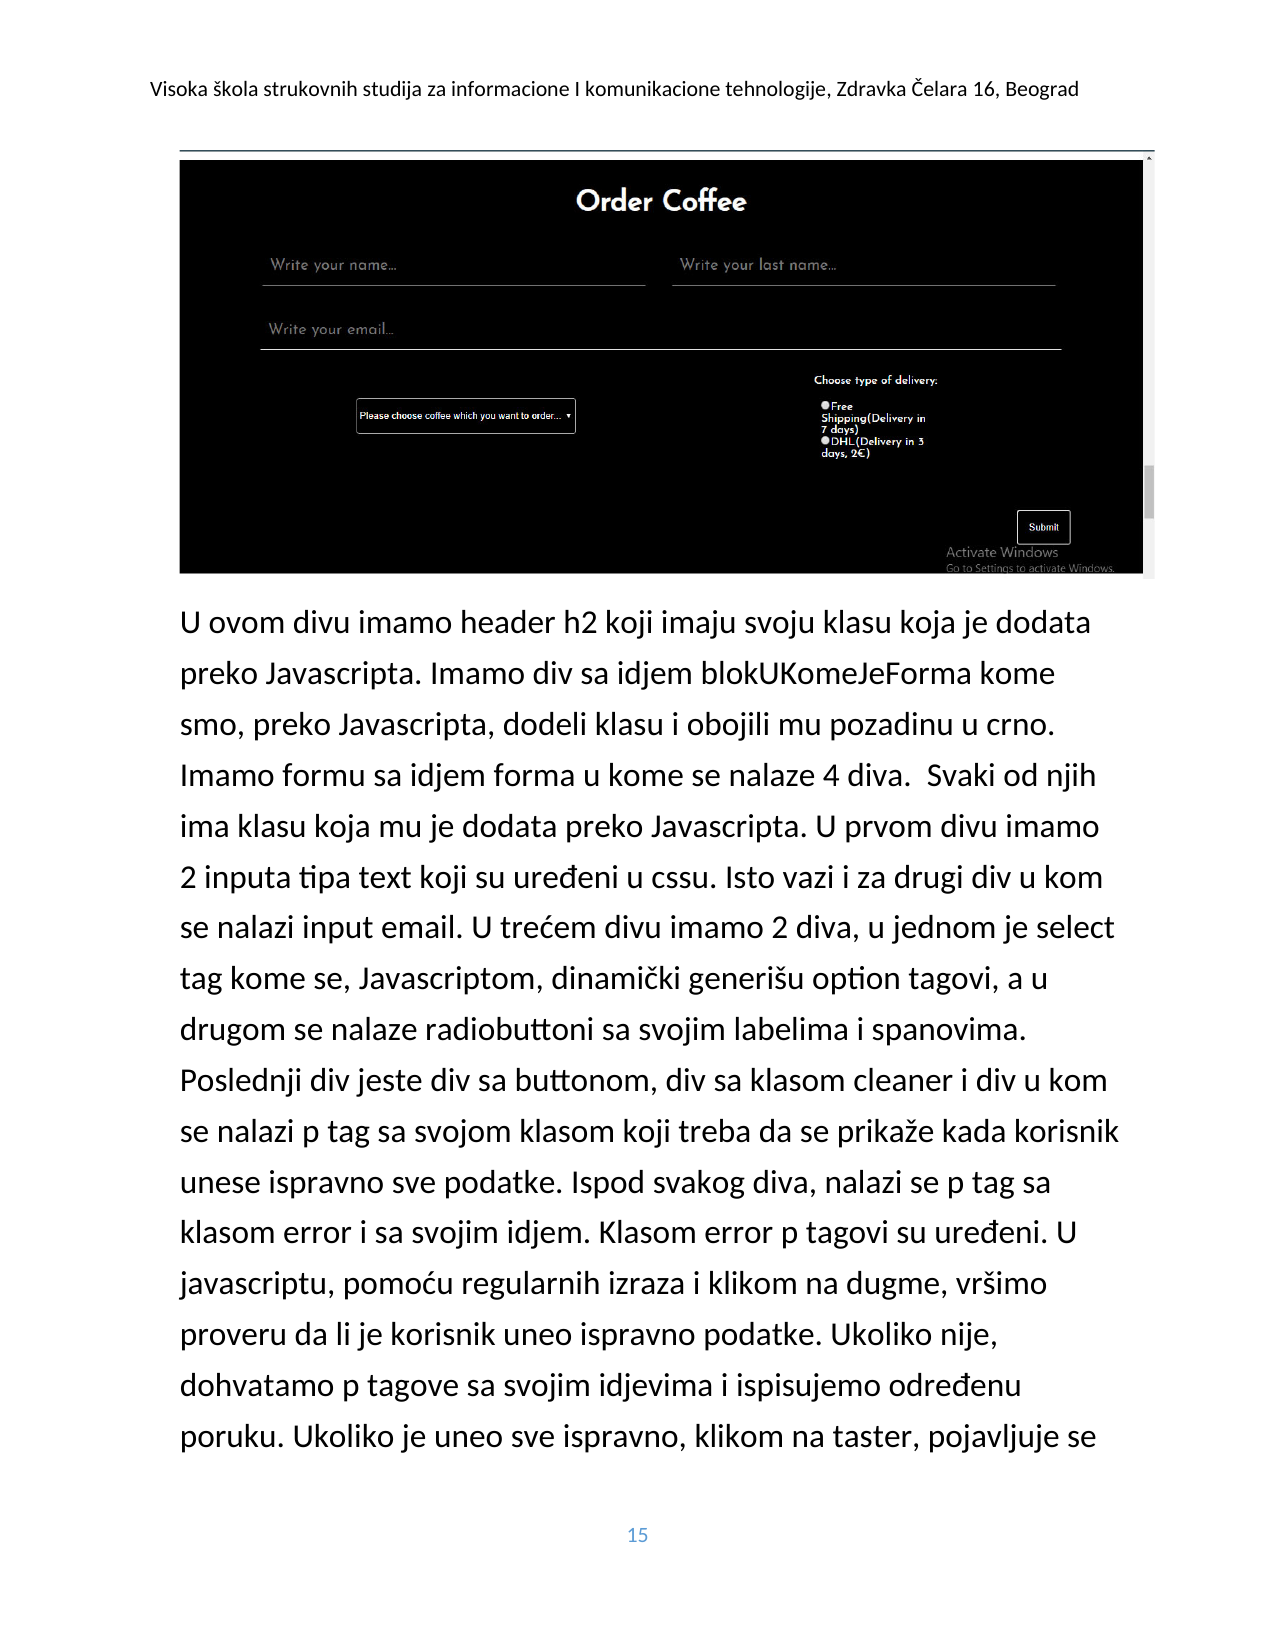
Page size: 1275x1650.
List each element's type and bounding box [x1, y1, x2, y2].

picture [179, 150, 1155, 579]
text [179, 602, 1125, 1456]
